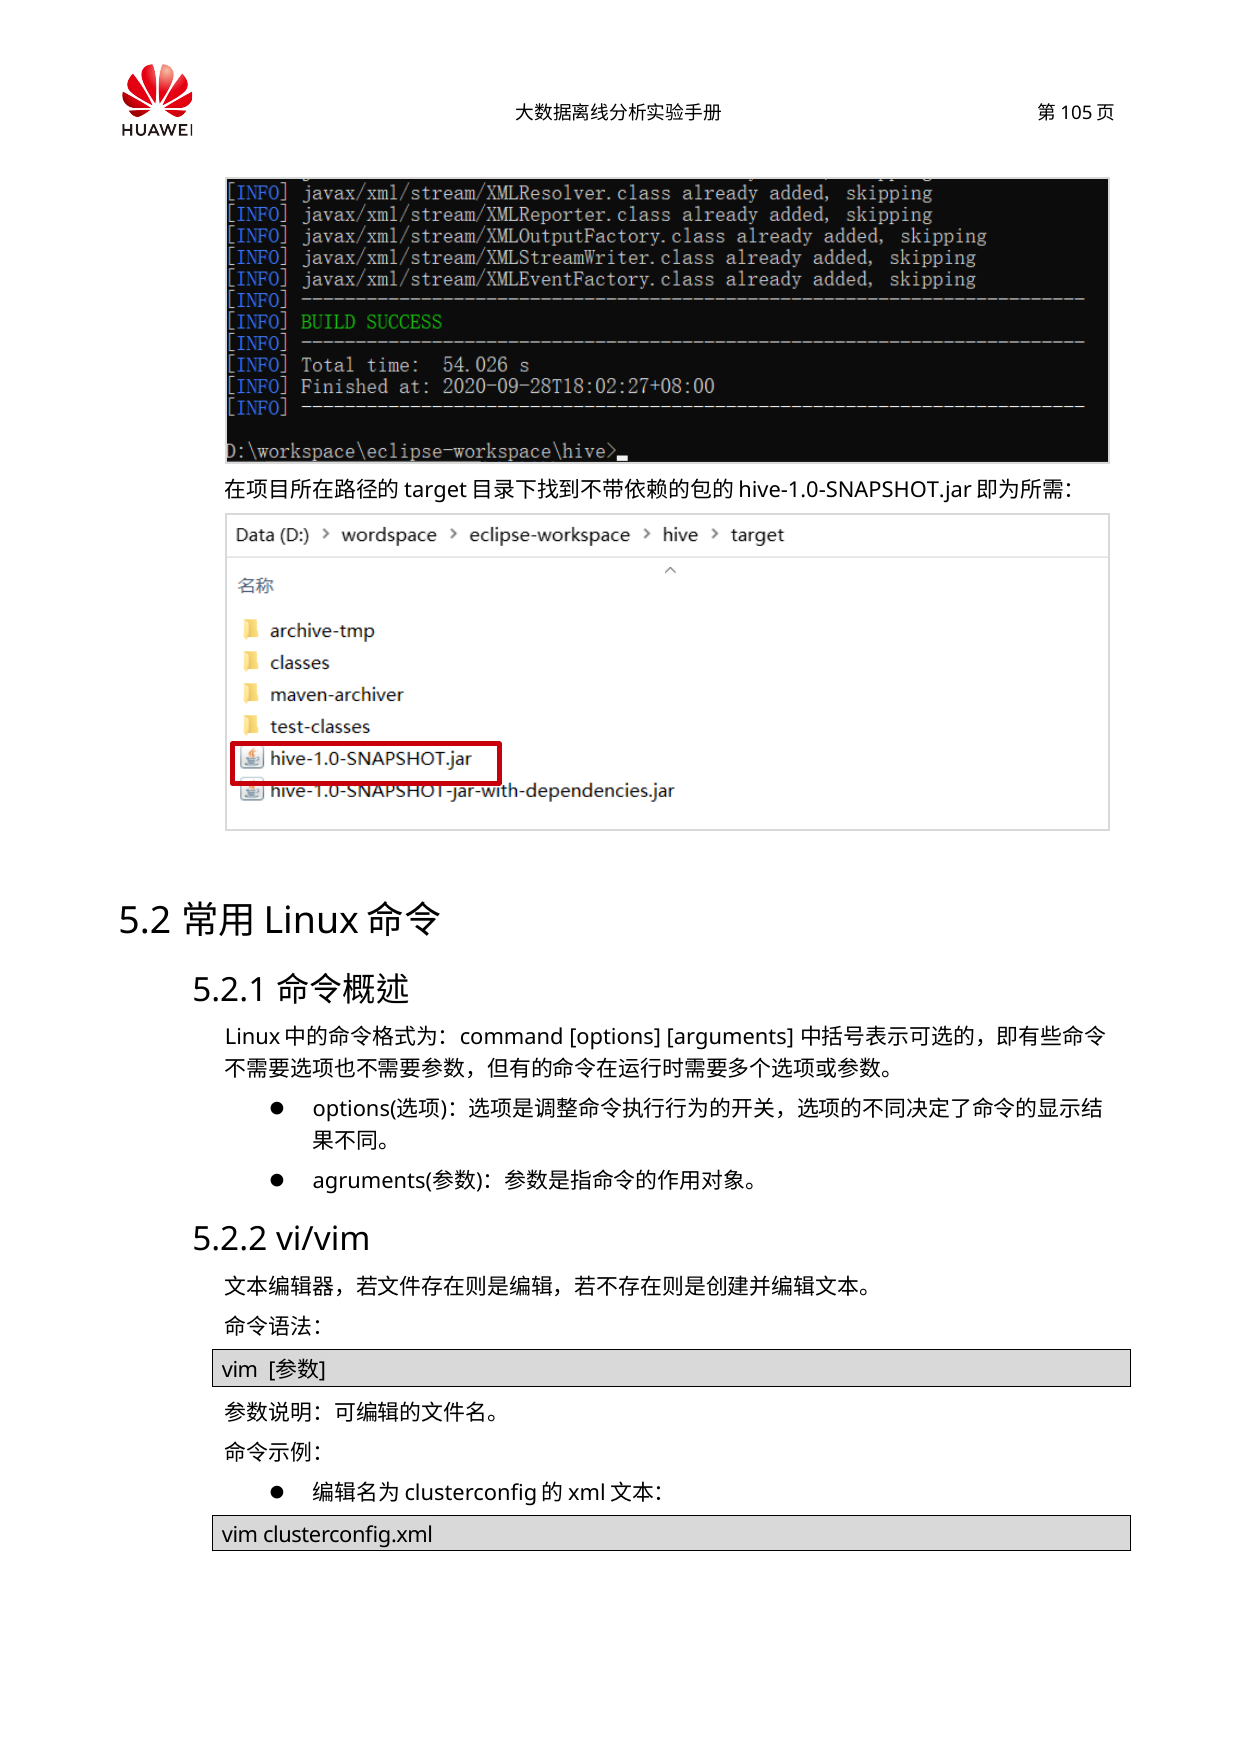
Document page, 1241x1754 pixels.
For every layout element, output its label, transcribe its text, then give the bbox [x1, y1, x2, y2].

text 命令语法： [224, 1309, 1122, 1341]
text 命令示例： [224, 1435, 1122, 1467]
subtitle vi/vim [192, 1215, 1122, 1261]
list agruments(参数)：参数是指命令的作用对象。 [269, 1163, 1122, 1194]
text 文本编辑器，若文件存在则是编辑，若不存在则是创建并编辑文本。 [224, 1269, 1122, 1301]
subtitle 常用Linux命令 [118, 893, 1122, 944]
text 参数说明：可编辑的文件名。 [224, 1395, 1122, 1427]
picture [122, 64, 193, 136]
list 编辑名为clusterconfig的xml文本： [269, 1475, 1122, 1507]
text vim [参数] [213, 1350, 1130, 1386]
picture [227, 515, 1108, 829]
text 在项目所在路径的target目录下找到不带依赖的包的hive-1.0-SNAPSHOT.jar即为所需： [224, 472, 1122, 504]
text Linux中的命令格式为：command [options] [arguments] 中括号表示可选的，即有些命令不需要选项也不需要参数，但有的命令在运行时需要多个选项或参数。 [224, 1019, 1122, 1082]
list options(选项)：选项是调整命令执行行为的开关，选项的不同决定了命令的显示结果不同。 [269, 1091, 1122, 1154]
subtitle 命令概述 [192, 965, 1122, 1011]
picture [227, 179, 1108, 462]
text vim clusterconfig.xml [213, 1516, 1130, 1550]
